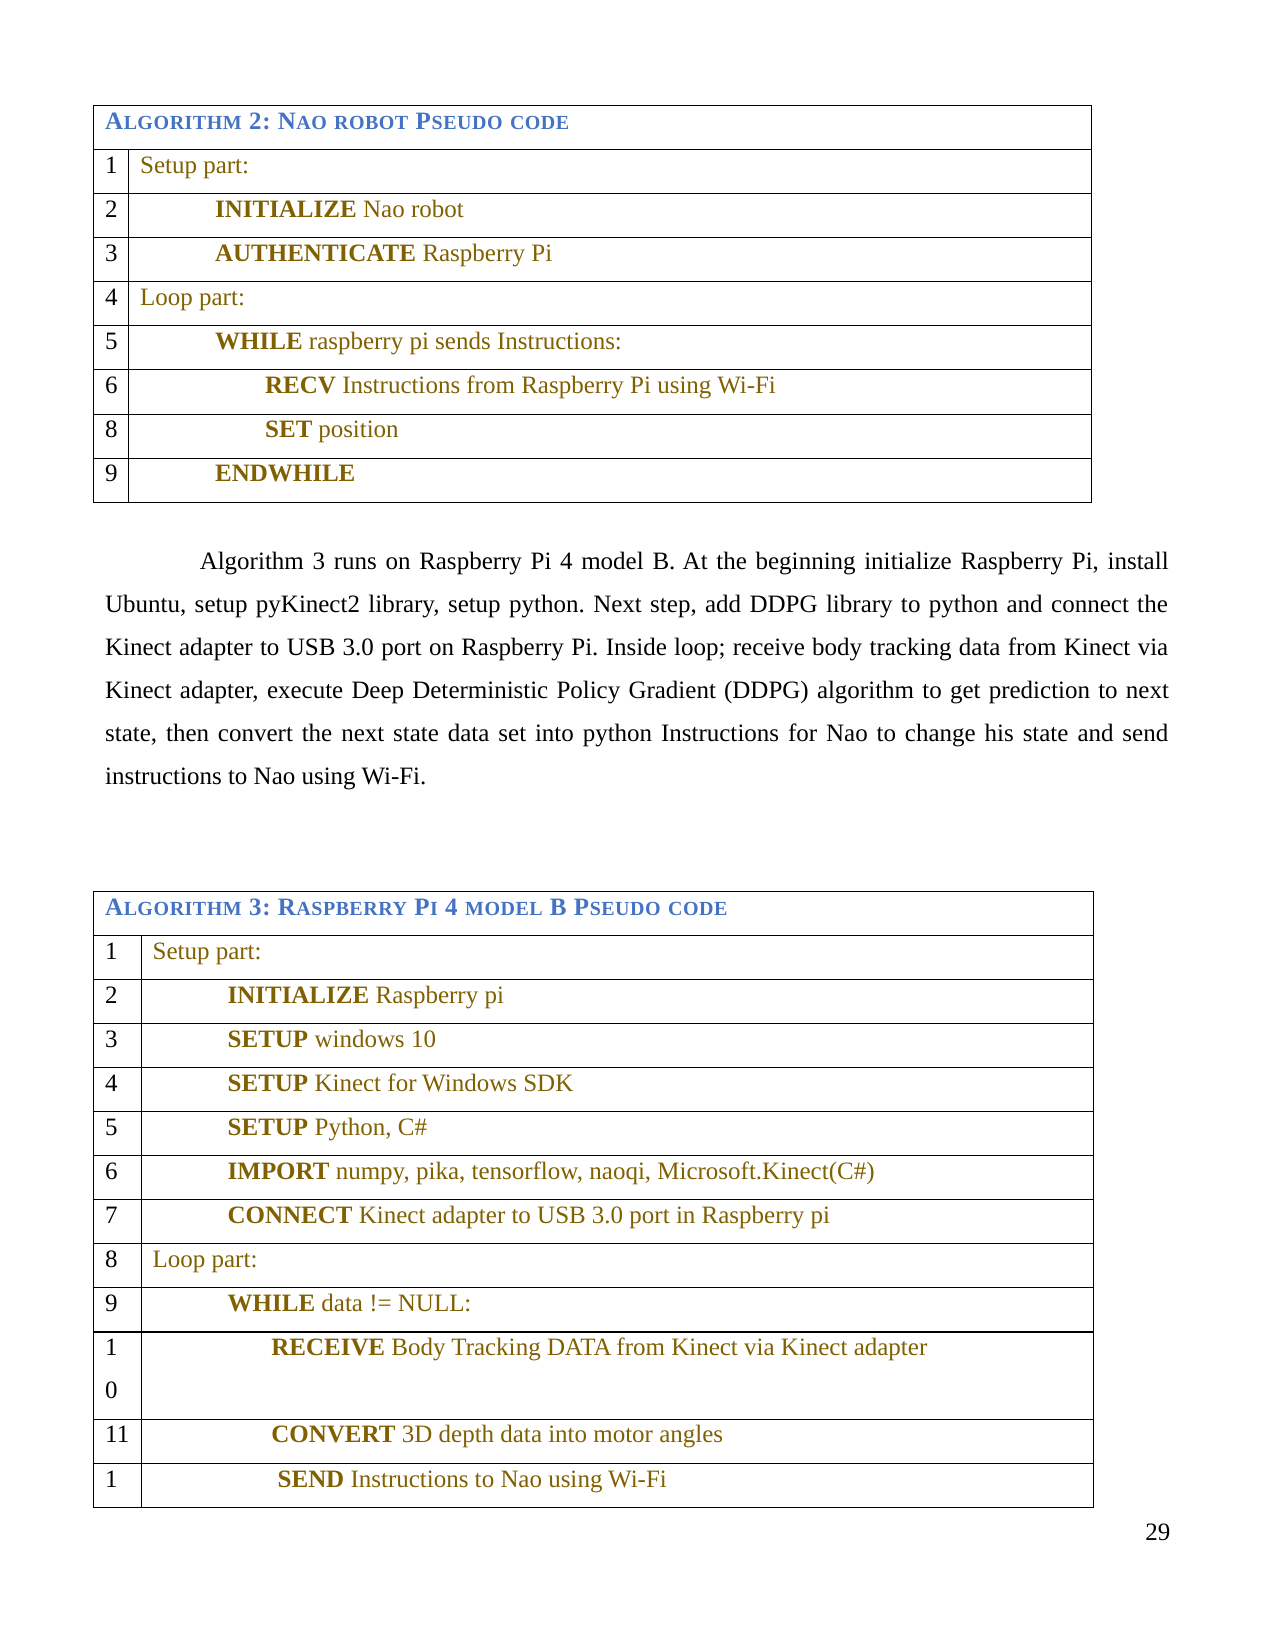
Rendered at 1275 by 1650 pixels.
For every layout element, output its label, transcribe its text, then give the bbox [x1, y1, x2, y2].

table_cell CONNECT Kinect adapter to USB 3.0 port in Raspberry pi [142, 1200, 1093, 1243]
table_cell RECEIVE Body Tracking DATA from Kinect via Kinect adapter [142, 1333, 1093, 1418]
table_header Algorithm 2: Nao robot Pseudo code [94, 106, 1091, 149]
table_cell 9 [94, 459, 128, 502]
table_cell 8 [94, 415, 128, 457]
table_cell 7 [94, 1200, 141, 1243]
table_cell Setup part: [129, 150, 1091, 193]
table_cell 2 [94, 980, 141, 1023]
text Algorithm 3 runs on Raspberry Pi 4 model B. At the beginning initialize Raspberry Pi, install Ubuntu, setup pyKinect2 library, setup python. Next step, add DDPG library to python and connect the Kinect adapter to USB 3.0 port on Raspberry Pi. Inside loop; receive body tracking data from Kinect via Kinect adapter, execute Deep Deterministic Policy Gradient (DDPG) algorithm to get prediction to next state, then convert the next state data set into python Instructions for Nao to change his state and send instructions to Nao using Wi-Fi. [105, 546, 1170, 790]
table_cell 1 [94, 936, 141, 979]
table_cell 11 [94, 1420, 141, 1463]
table_cell 6 [94, 1156, 141, 1199]
table_cell WHILE raspberry pi sends Instructions: [129, 326, 1091, 369]
table_cell SETUP Python, C# [142, 1112, 1093, 1155]
table_cell 1 [94, 150, 128, 193]
table_cell INITIALIZE Raspberry pi [142, 980, 1093, 1023]
table_cell RECV Instructions from Raspberry Pi using Wi-Fi [129, 370, 1091, 413]
table_cell 4 [94, 1068, 141, 1111]
table_cell CONVERT 3D depth data into motor angles [142, 1420, 1093, 1463]
table_cell 3 [94, 238, 128, 281]
table_header Algorithm 3: Raspberry Pi 4 model B Pseudo code [94, 892, 1093, 935]
table_cell 8 [94, 1244, 141, 1287]
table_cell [142, 1464, 1093, 1507]
table_cell SETUP windows 10 [142, 1024, 1093, 1067]
table_cell SETUP Kinect for Windows SDK [142, 1068, 1093, 1111]
table_cell SET position [129, 415, 1091, 457]
table_cell Loop part: [129, 282, 1091, 325]
table_cell 5 [94, 1112, 141, 1155]
table_cell 9 [94, 1288, 141, 1331]
table_cell ENDWHILE [129, 459, 1091, 502]
table_cell 10 [94, 1333, 141, 1418]
table_cell Loop part: [142, 1244, 1093, 1287]
table_cell 4 [94, 282, 128, 325]
table_cell WHILE data != NULL: [142, 1288, 1093, 1331]
table_cell INITIALIZE Nao robot [129, 194, 1091, 237]
table_cell IMPORT numpy, pika, tensorflow, naoqi, Microsoft.Kinect(C#) [142, 1156, 1093, 1199]
table_cell 12 [94, 1464, 141, 1507]
table_cell AUTHENTICATE Raspberry Pi [129, 238, 1091, 281]
table_cell 2 [94, 194, 128, 237]
table_cell Setup part: [142, 936, 1093, 979]
table_cell 3 [94, 1024, 141, 1067]
table_cell 6 [94, 370, 128, 413]
table_cell 5 [94, 326, 128, 369]
